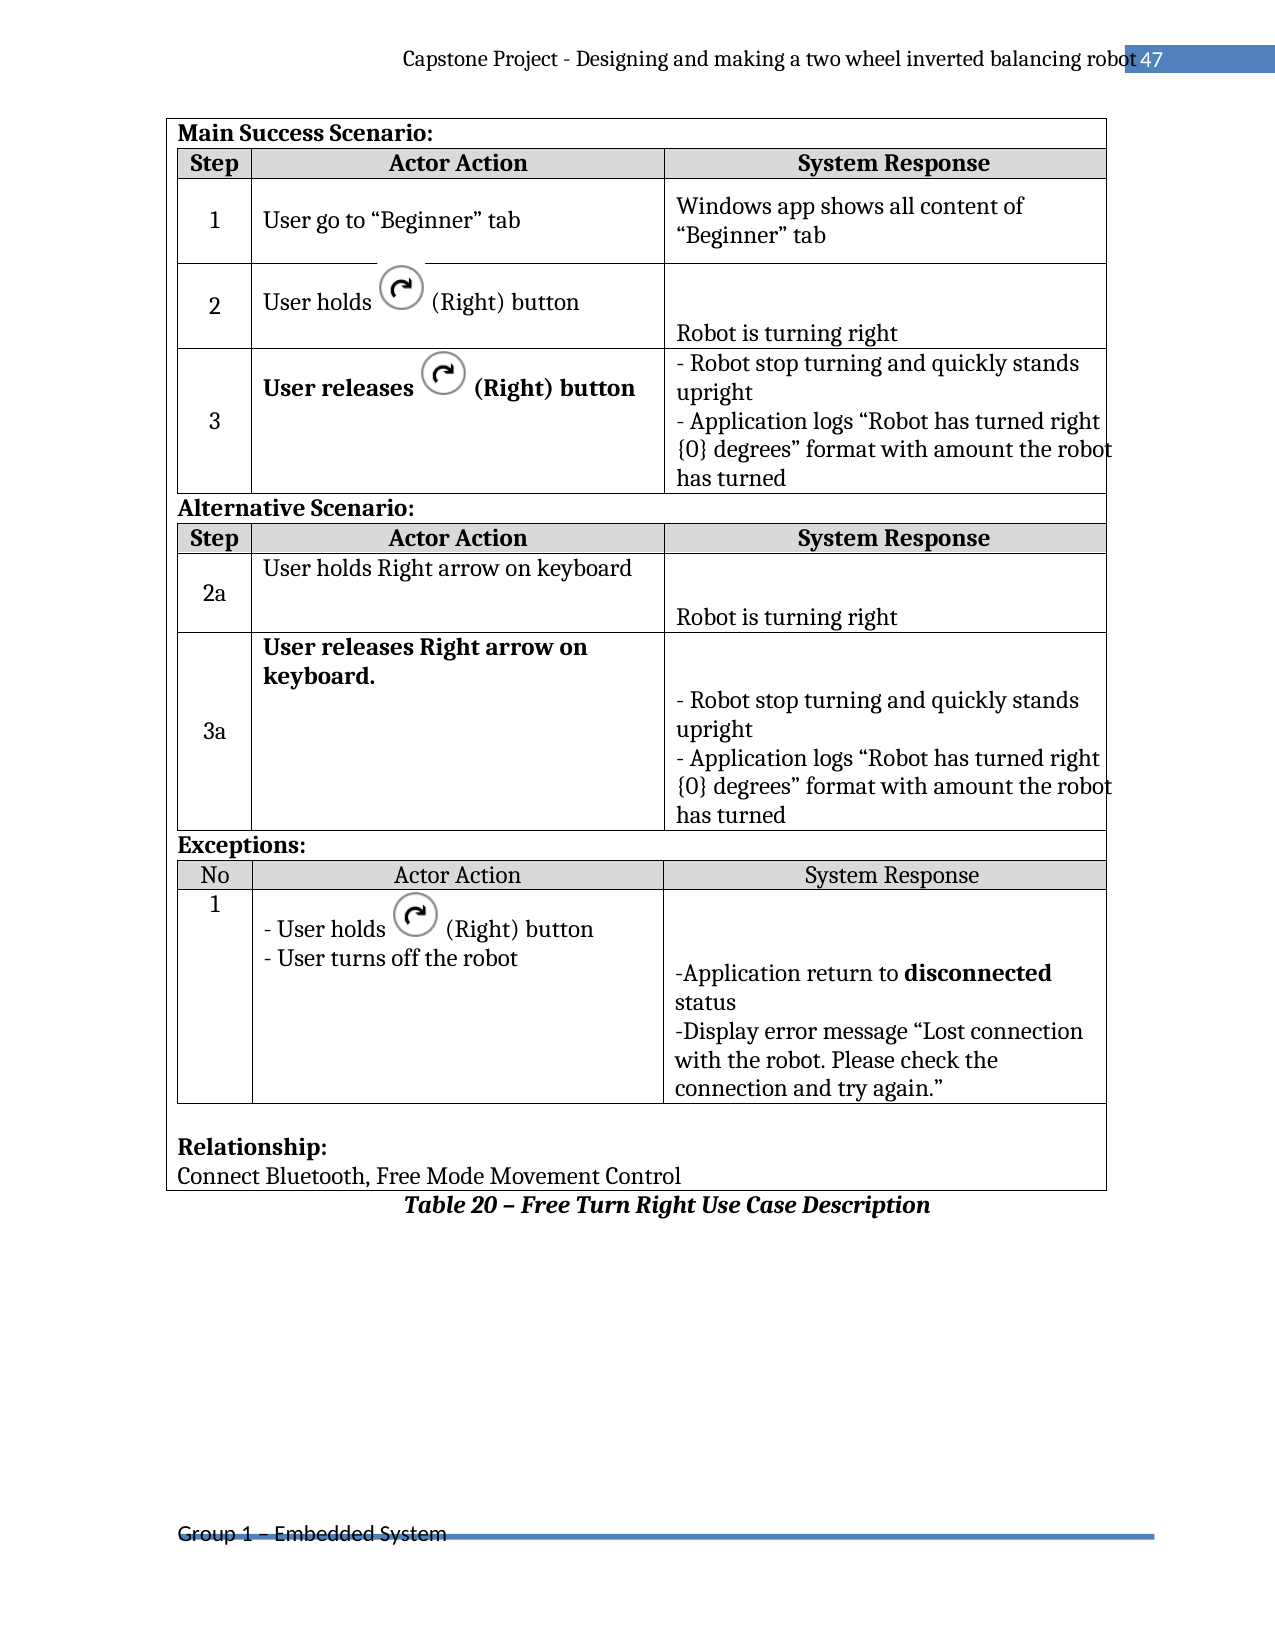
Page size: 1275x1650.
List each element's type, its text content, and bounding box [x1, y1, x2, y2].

text Table 20 – Free Turn Right Use Case Description [177, 1191, 1157, 1220]
picture [391, 890, 440, 938]
picture [419, 349, 468, 396]
picture [377, 263, 426, 311]
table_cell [167, 119, 1106, 1190]
